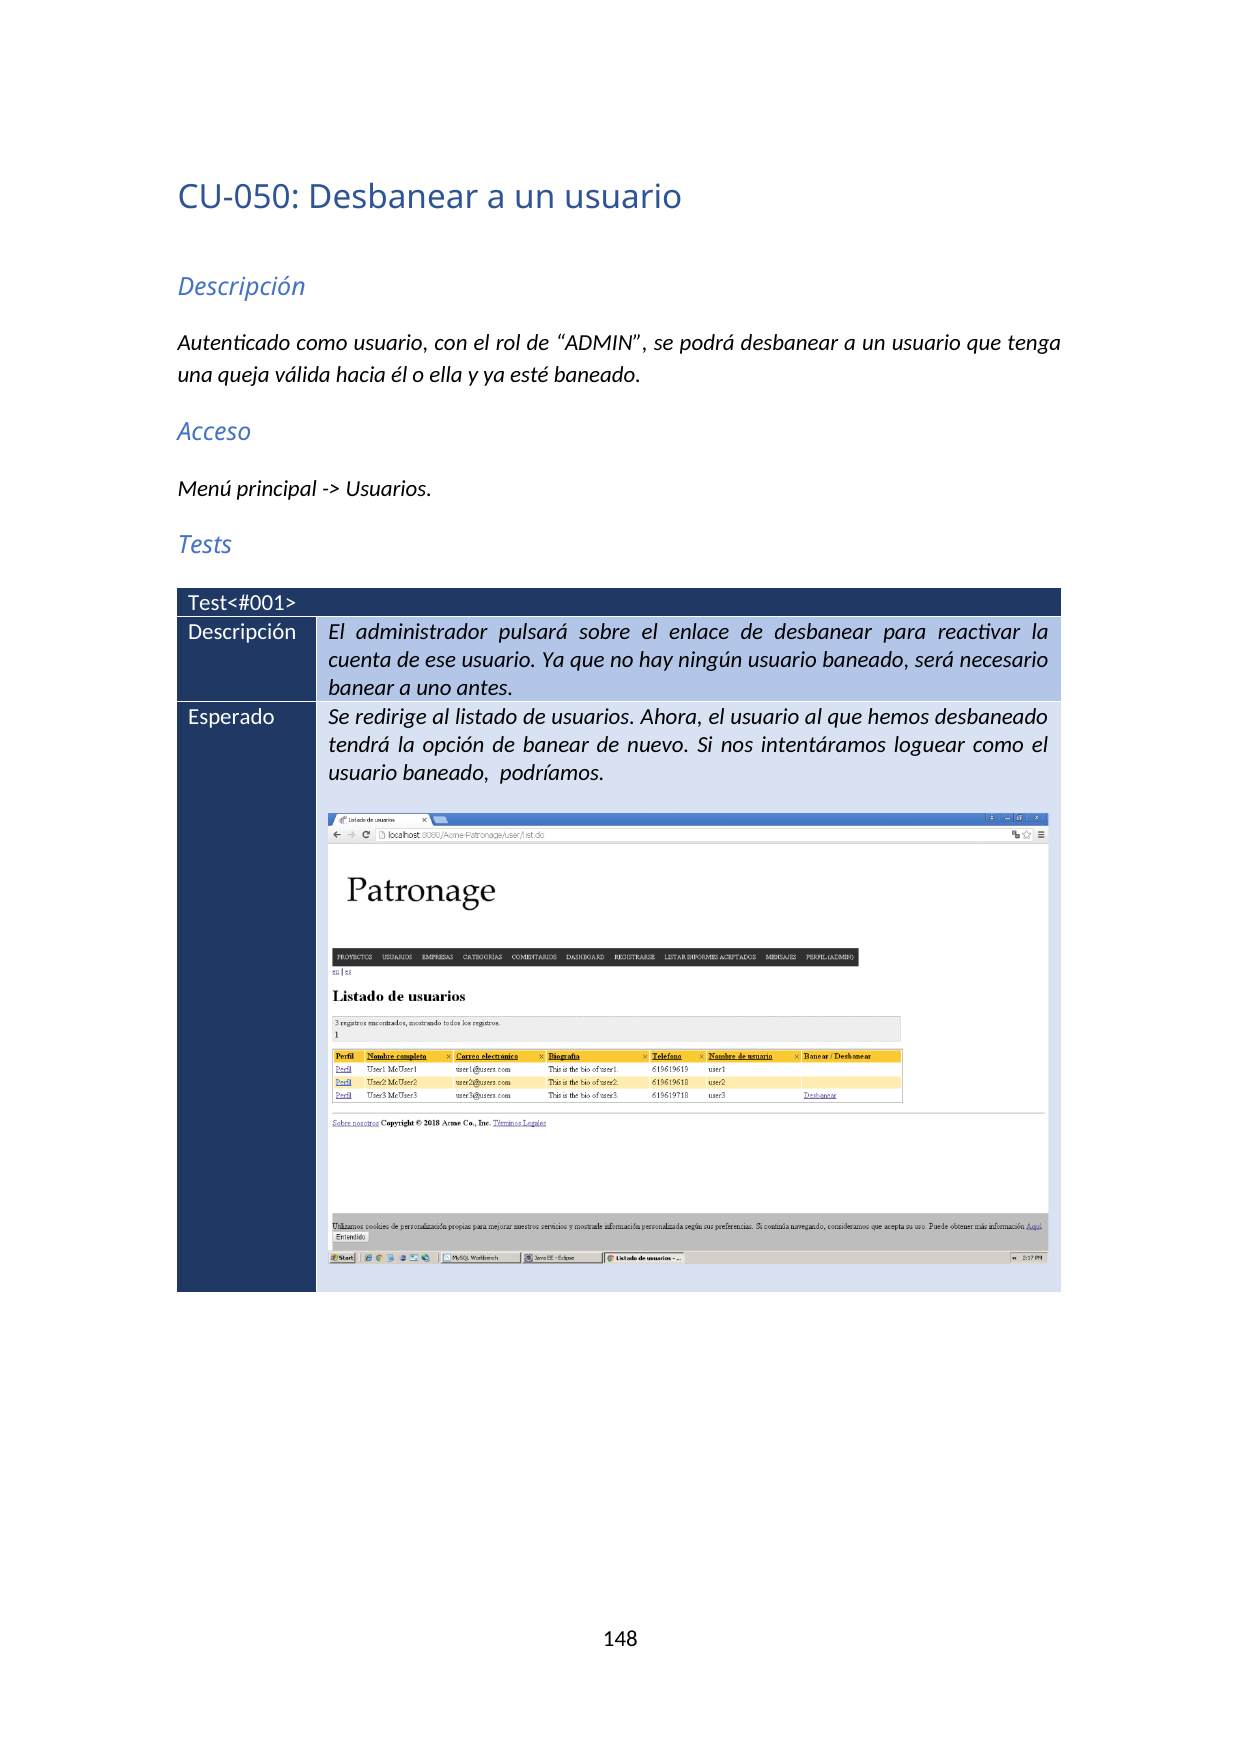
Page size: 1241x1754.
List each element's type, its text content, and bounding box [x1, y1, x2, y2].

subtitle CU-050: Desbanear a un usuario [177, 173, 1063, 218]
text Tests [177, 527, 1063, 561]
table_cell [317, 702, 1061, 1292]
table_cell Esperado [177, 702, 316, 1292]
table_cell El administrador pulsará sobre el enlace de desbanear para reactivar la cuenta de ese usuario. Ya que no hay ningún usuario baneado, será necesario banear a uno antes. [317, 617, 1061, 701]
text Descripción [177, 268, 1063, 302]
picture [328, 813, 1049, 1264]
text Menú principal -> Usuarios. [177, 474, 1063, 502]
table_header Test<#001> [177, 588, 1061, 616]
text Acceso [177, 414, 1063, 448]
table_cell Descripción [177, 617, 316, 701]
text Autenticado como usuario, con el rol de “ADMIN”, se podrá desbanear a un usuario que tenga una queja válida hacia él o ella y ya esté baneado. [177, 328, 1063, 389]
